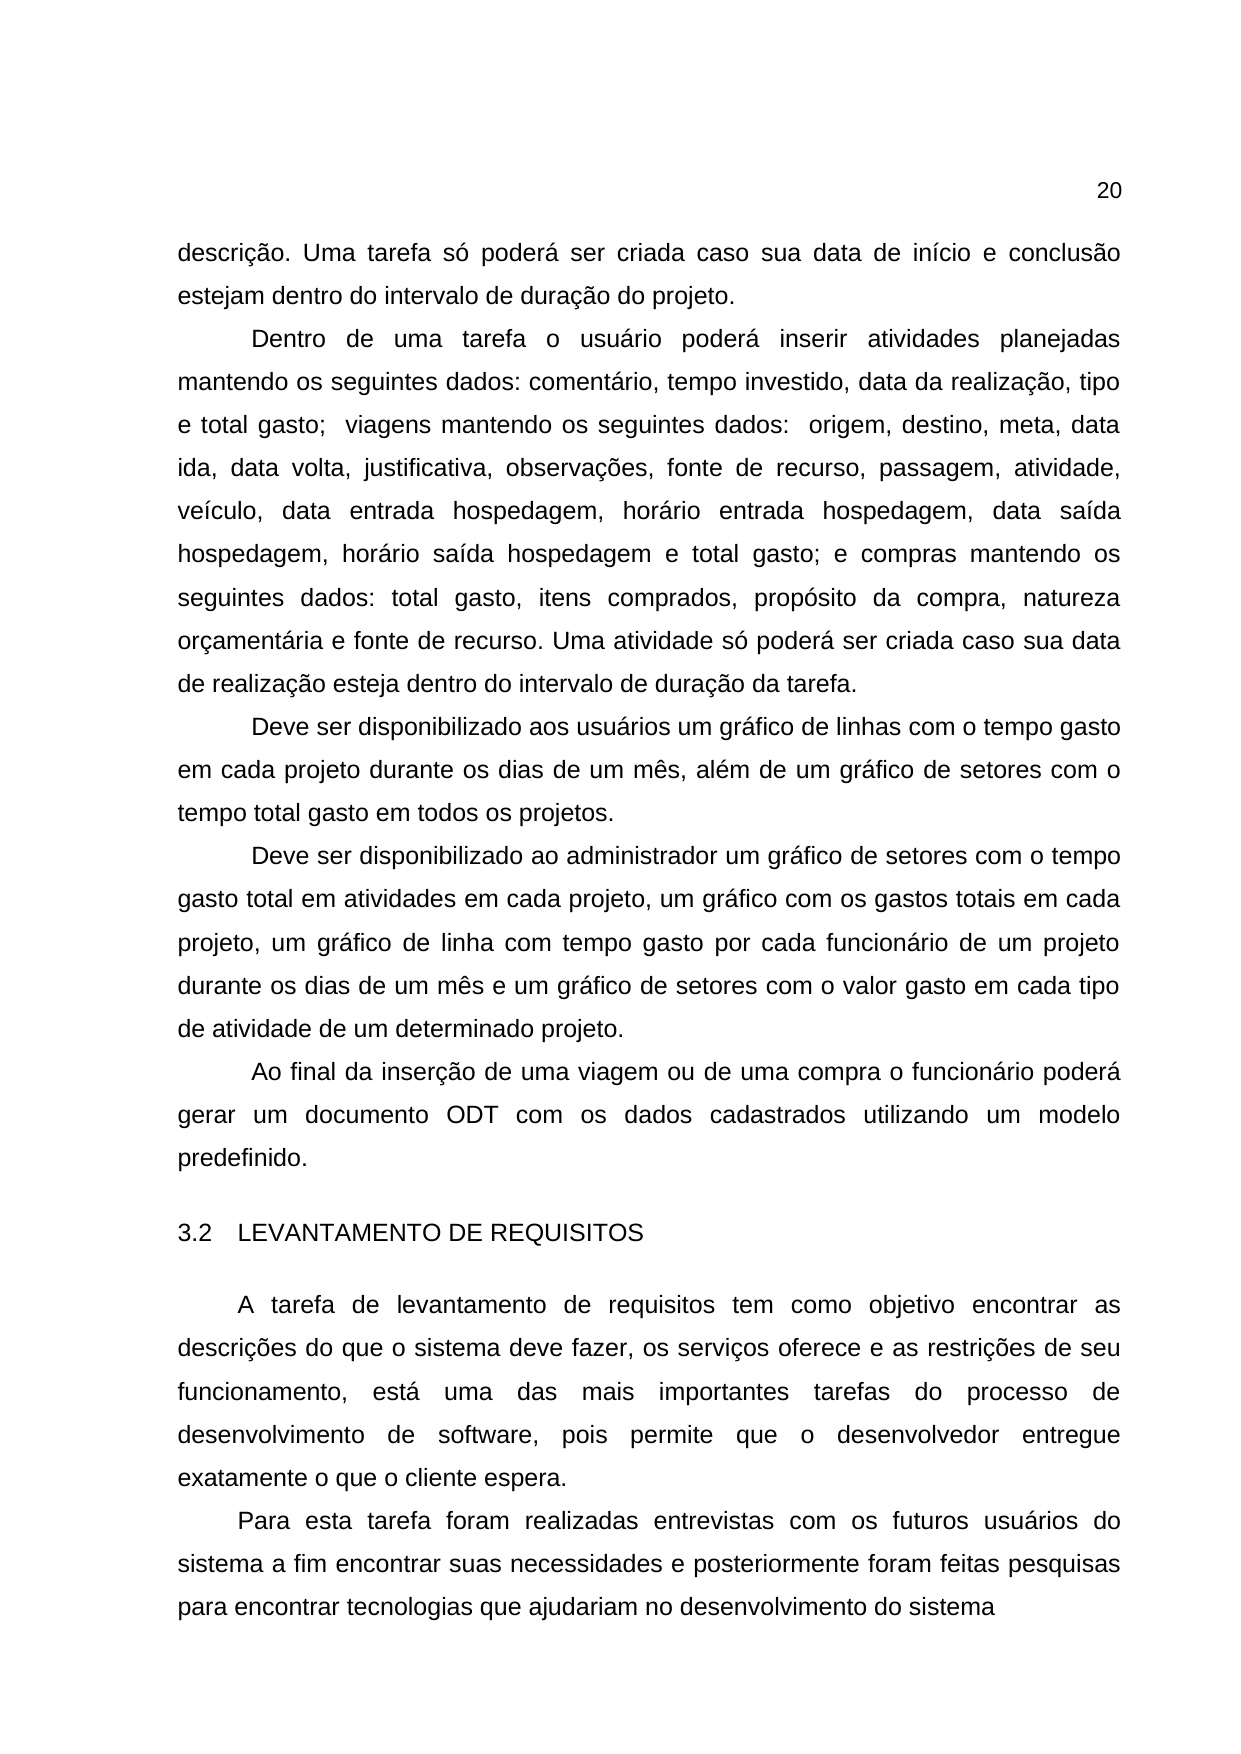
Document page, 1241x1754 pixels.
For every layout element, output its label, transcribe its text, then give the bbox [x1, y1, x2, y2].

subtitle Levantamento de Requisitos [177, 1218, 1122, 1247]
text Deve ser disponibilizado ao administrador um gráfico de setores com o tempo gasto total em atividades em cada projeto, um gráfico com os gastos totais em cada projeto, um gráfico de linha com tempo gasto por cada funcionário de um projeto durante os dias de um mês e um gráfico de setores com o valor gasto em cada tipo de atividade de um determinado projeto. [177, 841, 1122, 1043]
text Ao final da inserção de uma viagem ou de uma compra o funcionário poderá gerar um documento ODT com os dados cadastrados utilizando um modelo predefinido. [177, 1057, 1122, 1172]
text Deve ser disponibilizado aos usuários um gráfico de linhas com o tempo gasto em cada projeto durante os dias de um mês, além de um gráfico de setores com o tempo total gasto em todos os projetos. [177, 712, 1122, 827]
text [177, 238, 1122, 309]
text Para esta tarefa foram realizadas entrevistas com os futuros usuários do sistema a fim encontrar suas necessidades e posteriormente foram feitas pesquisas para encontrar tecnologias que ajudariam no desenvolvimento do sistema [177, 1506, 1122, 1621]
text Dentro de uma tarefa o usuário poderá inserir atividades planejadas mantendo os seguintes dados: comentário, tempo investido, data da realização, tipo e total gasto; viagens mantendo os seguintes dados: origem, destino, meta, data ida, data volta, justificativa, observações, fonte de recurso, passagem, atividade, veículo, data entrada hospedagem, horário entrada hospedagem, data saída hospedagem, horário saída hospedagem e total gasto; e compras mantendo os seguintes dados: total gasto, itens comprados, propósito da compra, natureza orçamentária e fonte de recurso. Uma atividade só poderá ser criada caso sua data de realização esteja dentro do intervalo de duração da tarefa. [177, 324, 1122, 698]
text A tarefa de levantamento de requisitos tem como objetivo encontrar as descrições do que o sistema deve fazer, os serviços oferece e as restrições de seu funcionamento, está uma das mais importantes tarefas do processo de desenvolvimento de software, pois permite que o desenvolvedor entregue exatamente o que o cliente espera. [177, 1290, 1122, 1492]
